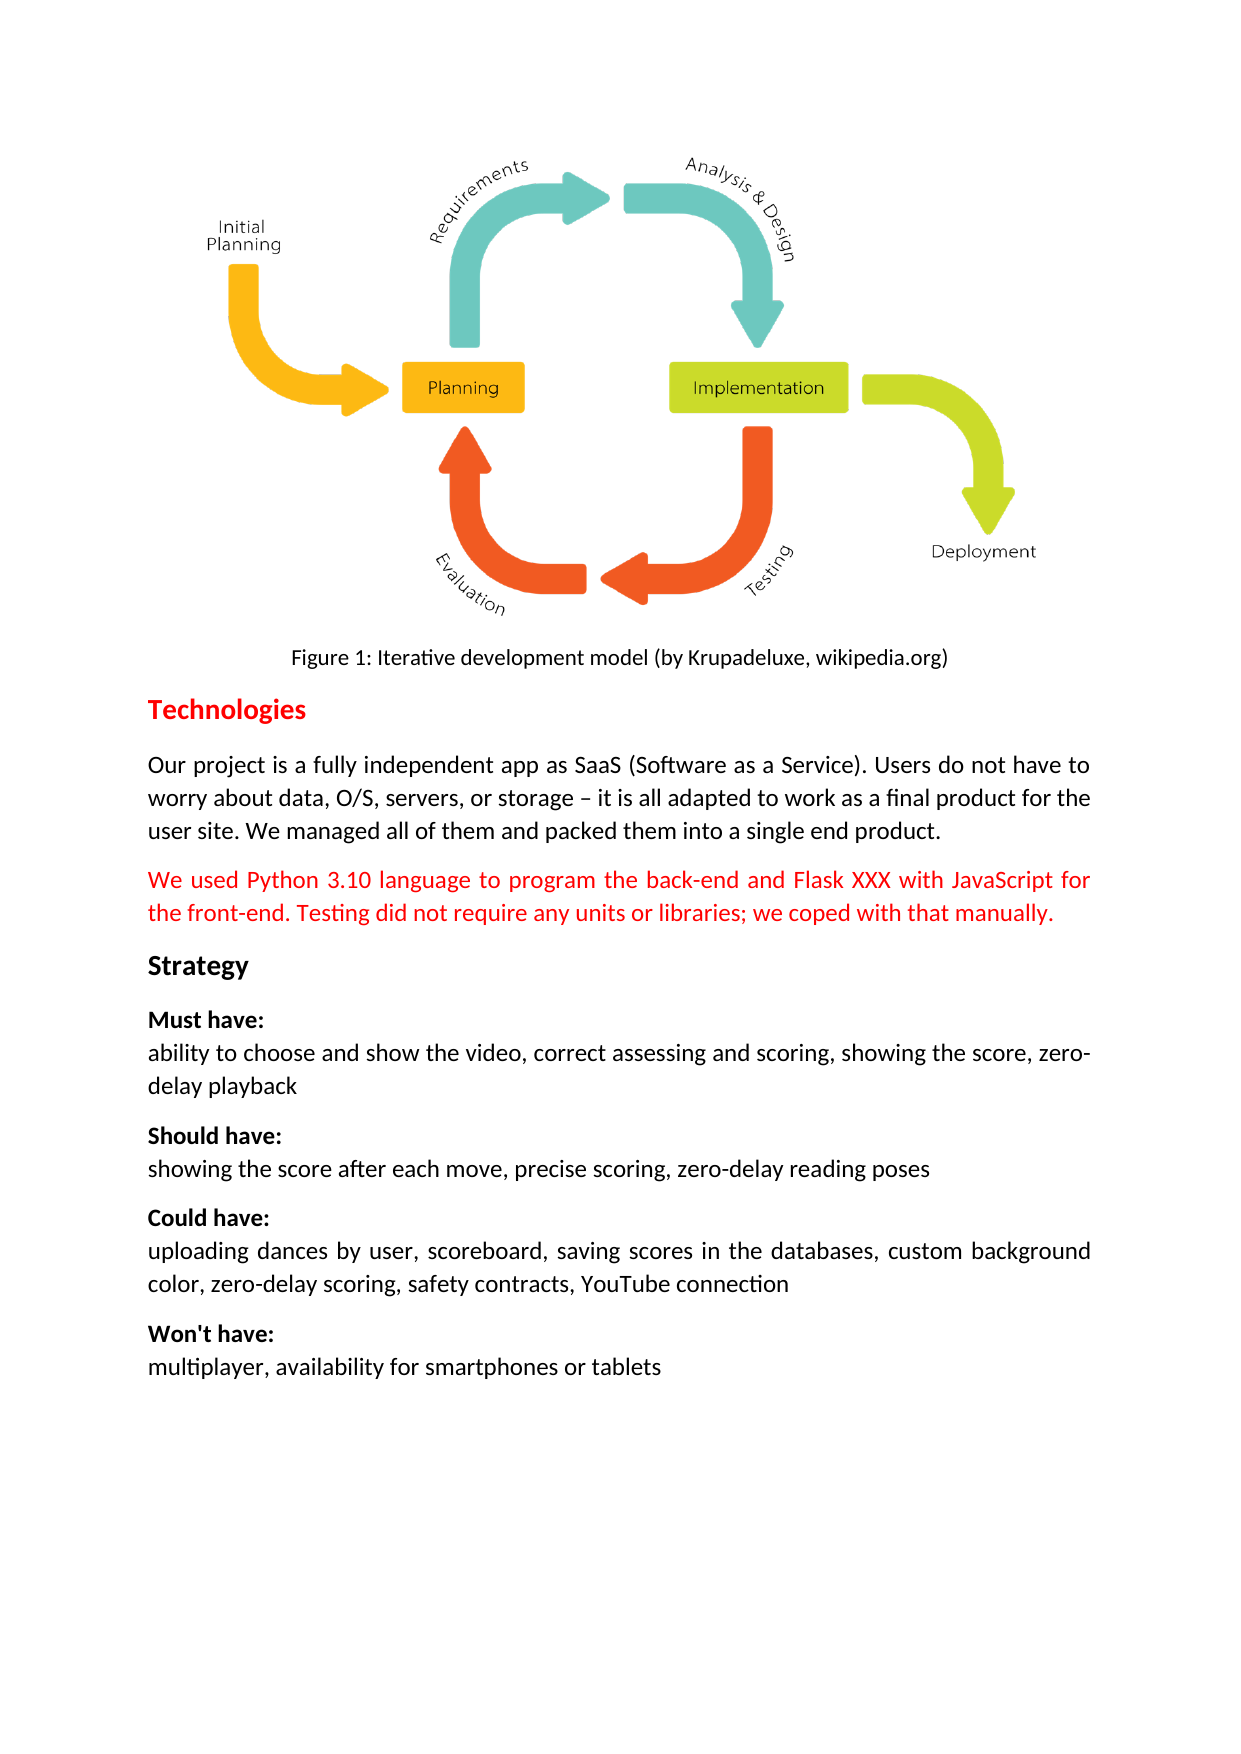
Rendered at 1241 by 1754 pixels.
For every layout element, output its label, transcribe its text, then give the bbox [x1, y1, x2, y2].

text Figure 1: Iterative development model (by Krupadeluxe, wikipedia.org) [148, 643, 1093, 671]
text showing the score after each move, precise scoring, zero-delay reading poses [148, 1153, 1093, 1183]
text Could have: [148, 1202, 1093, 1233]
text ability to choose and show the video, correct assessing and scoring, showing the score, zero-delay playback [148, 1037, 1093, 1101]
text Must have: [148, 1004, 1093, 1035]
text Should have: [148, 1120, 1093, 1151]
text Our project is a fully independent app as SaaS (Software as a Service). Users do not have to worry about data, O/S, servers, or storage – it is all adapted to work as a final product for the user site. We managed all of them and packed them into a single end product. [148, 749, 1093, 845]
text Won't have: [148, 1318, 1093, 1348]
subtitle Technologies [148, 691, 1093, 727]
text multiplayer, availability for smartphones or tablets [148, 1351, 1093, 1381]
picture [195, 147, 1045, 624]
subtitle Strategy [148, 947, 1093, 983]
text We used Python 3.10 language to program the back-end and Flask XXX with JavaScript for the front-end. Testing did not require any units or libraries; we coped with that manually. [148, 864, 1093, 928]
text uploading dances by user, scoreboard, saving scores in the databases, custom background color, zero-delay scoring, safety contracts, YouTube connection [148, 1235, 1093, 1299]
